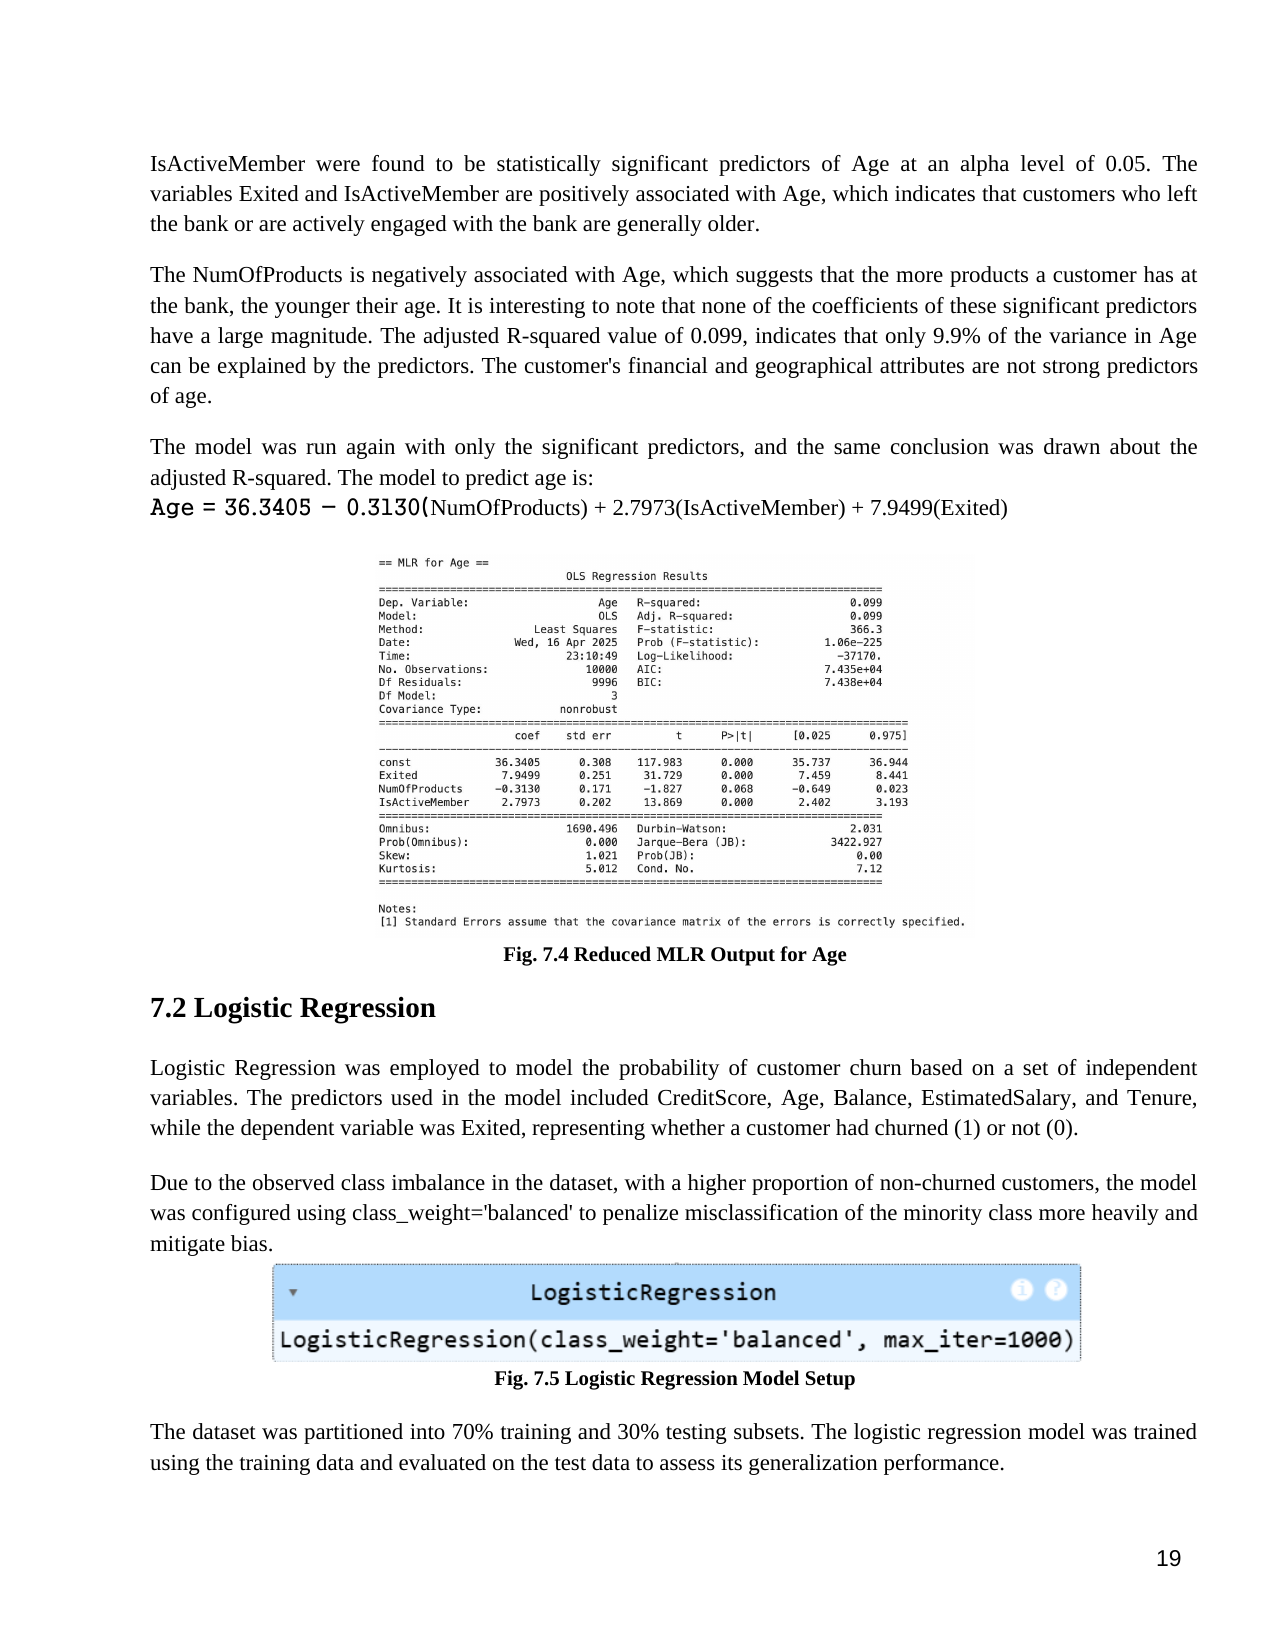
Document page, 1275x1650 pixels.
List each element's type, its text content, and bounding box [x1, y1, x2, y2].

text The NumOfProducts is negatively associated with Age, which suggests that the more products a customer has at the bank, the younger their age. It is interesting to note that none of the coefficients of these significant predictors have a large magnitude. The adjusted R-squared value of 0.099, indicates that only 9.9% of the variance in Age can be explained by the predictors. The customer's financial and geographical attributes are not strong predictors of age. [150, 261, 1200, 409]
text Logistic Regression was employed to model the probability of customer churn based on a set of independent variables. The predictors used in the model included CreditScore, Age, Balance, EstimatedSalary, and Tenure, while the dependent variable was Exited, representing whether a customer had churned (1) or not (0). [150, 1053, 1200, 1140]
text Due to the observed class imbalance in the dataset, with a higher proportion of non-churned customers, the model was configured using class_weight='balanced' to penalize misclassification of the minority class more heavily and mitigate bias. [150, 1169, 1200, 1256]
text Fig. 7.4 Reduced MLR Output for Age [150, 942, 1200, 966]
text The model was run again with only the significant predictors, and the same conclusion was drawn about the adjusted R-squared. The model to predict age is: [150, 433, 1200, 490]
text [150, 150, 1200, 237]
subtitle 7.2 Logistic Regression [150, 990, 1200, 1023]
picture [375, 554, 976, 938]
text Age = 36.3405 − 0.3130(NumOfProducts) + 2.7973(IsActiveMember) + 7.9499(Exited) [150, 494, 1200, 520]
text Fig. 7.5 Logistic Regression Model Setup [150, 1366, 1200, 1390]
picture [265, 1259, 1085, 1362]
text The dataset was partitioned into 70% training and 30% testing subsets. The logistic regression model was trained using the training data and evaluated on the test data to assess its generalization performance. [150, 1418, 1200, 1475]
